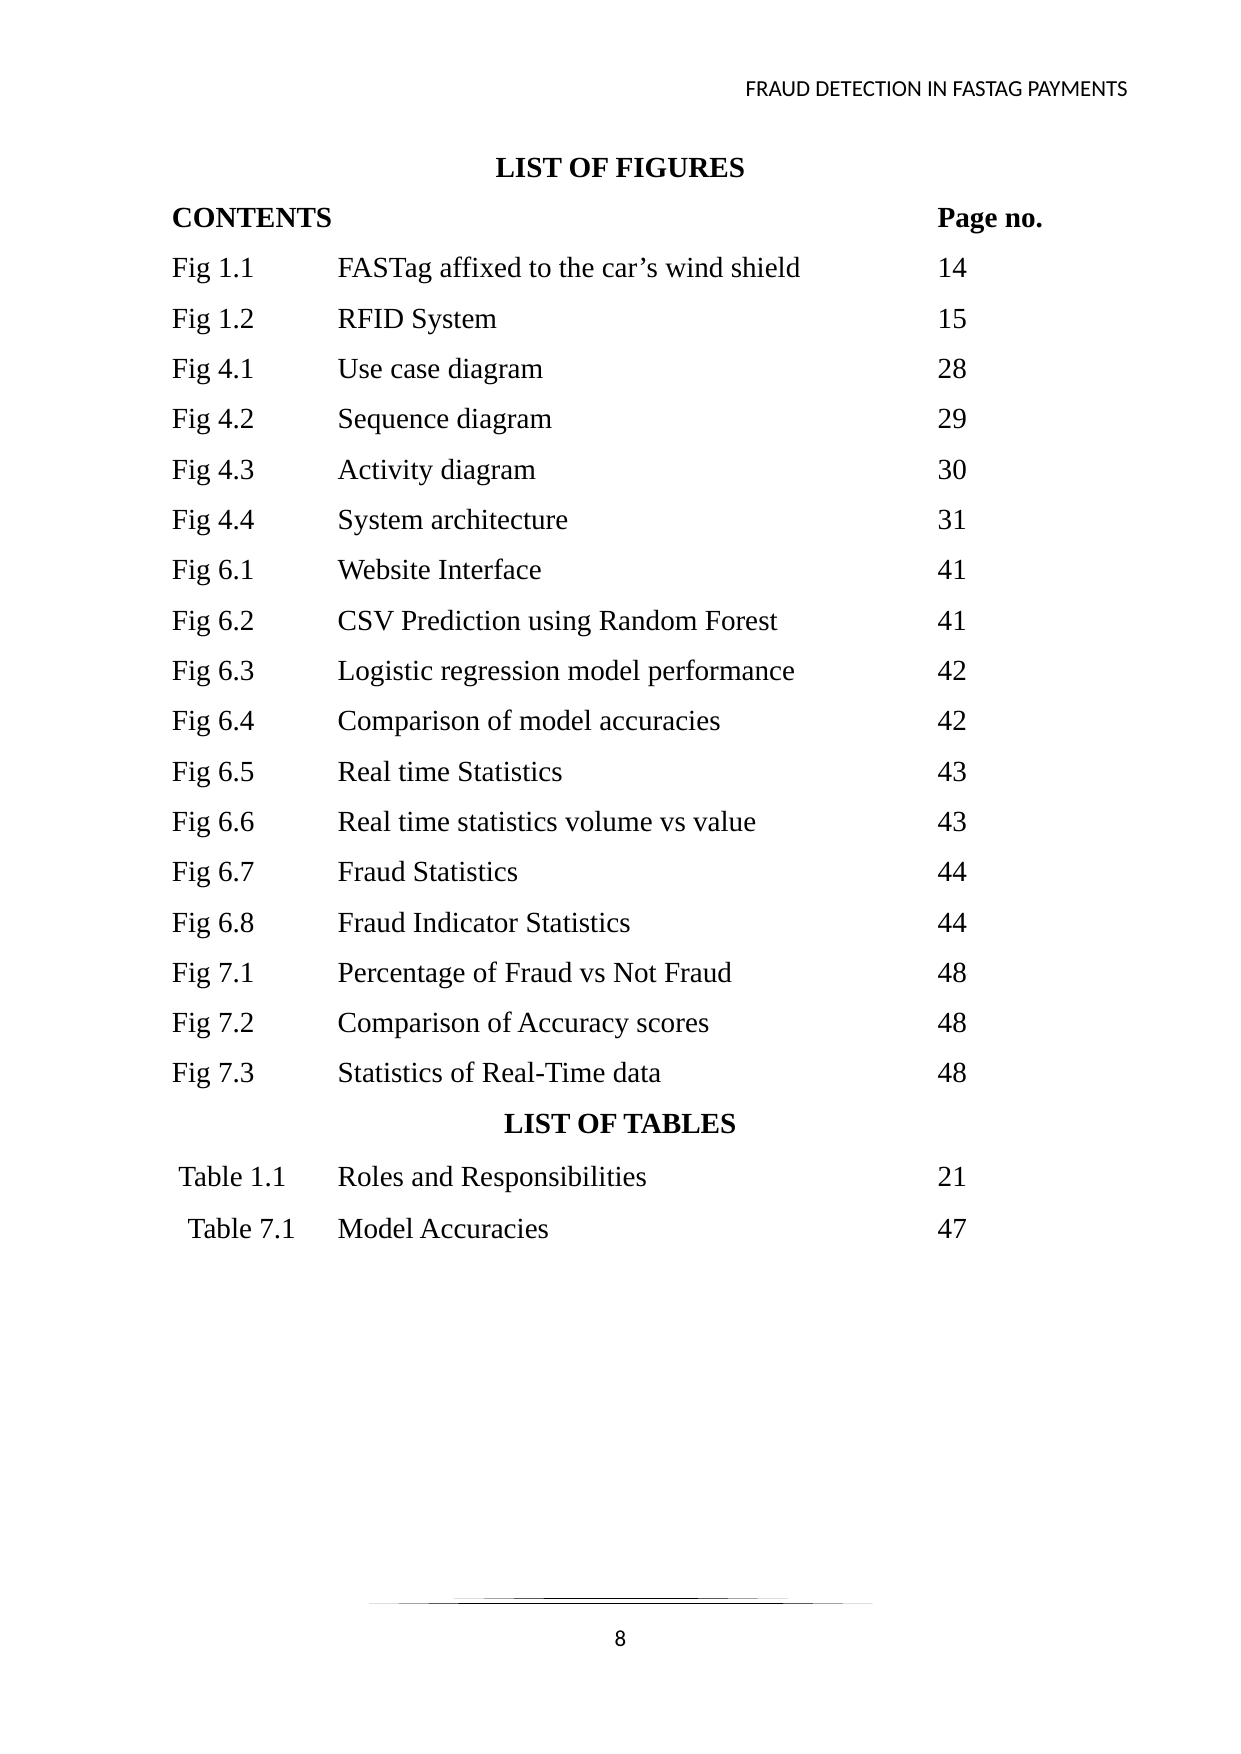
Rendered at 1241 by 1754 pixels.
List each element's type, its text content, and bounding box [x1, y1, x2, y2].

text Table 7.1 Model Accuracies 47 [112, 1212, 1128, 1245]
text Fig 4.1 Use case diagram 28 [172, 351, 1069, 385]
text Fig 6.5 Real time Statistics 43 [172, 754, 1069, 787]
text Fig 6.1 Website Interface 41 [172, 552, 1069, 586]
text Fig 6.7 Fraud Statistics 44 [172, 854, 1069, 888]
text Fig 6.2 CSV Prediction using Random Forest 41 [172, 603, 1069, 636]
text Fig 7.1 Percentage of Fraud vs Not Fraud 48 [172, 955, 1069, 988]
text CONTENTS Page no. [172, 200, 1069, 234]
text Fig 6.6 Real time statistics volume vs value 43 [172, 804, 1069, 838]
text Fig 6.3 Logistic regression model performance 42 [172, 653, 1069, 687]
text Fig 1.2 RFID System 15 [172, 301, 1069, 334]
text Fig 6.8 Fraud Indicator Statistics 44 [172, 905, 1069, 938]
text LIST OF FIGURES [172, 150, 1069, 183]
text Fig 4.4 System architecture 31 [172, 502, 1069, 536]
text Table 1.1 Roles and Responsibilities 21 [112, 1159, 1128, 1192]
text Fig 4.2 Sequence diagram 29 [172, 402, 1069, 435]
text Fig 4.3 Activity diagram 30 [172, 452, 1069, 485]
text Fig 1.1 FASTag affixed to the car’s wind shield 14 [172, 251, 1069, 284]
text Fig 7.3 Statistics of Real-Time data 48 [172, 1056, 1069, 1089]
text Fig 6.4 Comparison of model accuracies 42 [172, 703, 1069, 737]
text Fig 7.2 Comparison of Accuracy scores 48 [172, 1005, 1069, 1039]
text LIST OF TABLES [112, 1106, 1128, 1139]
